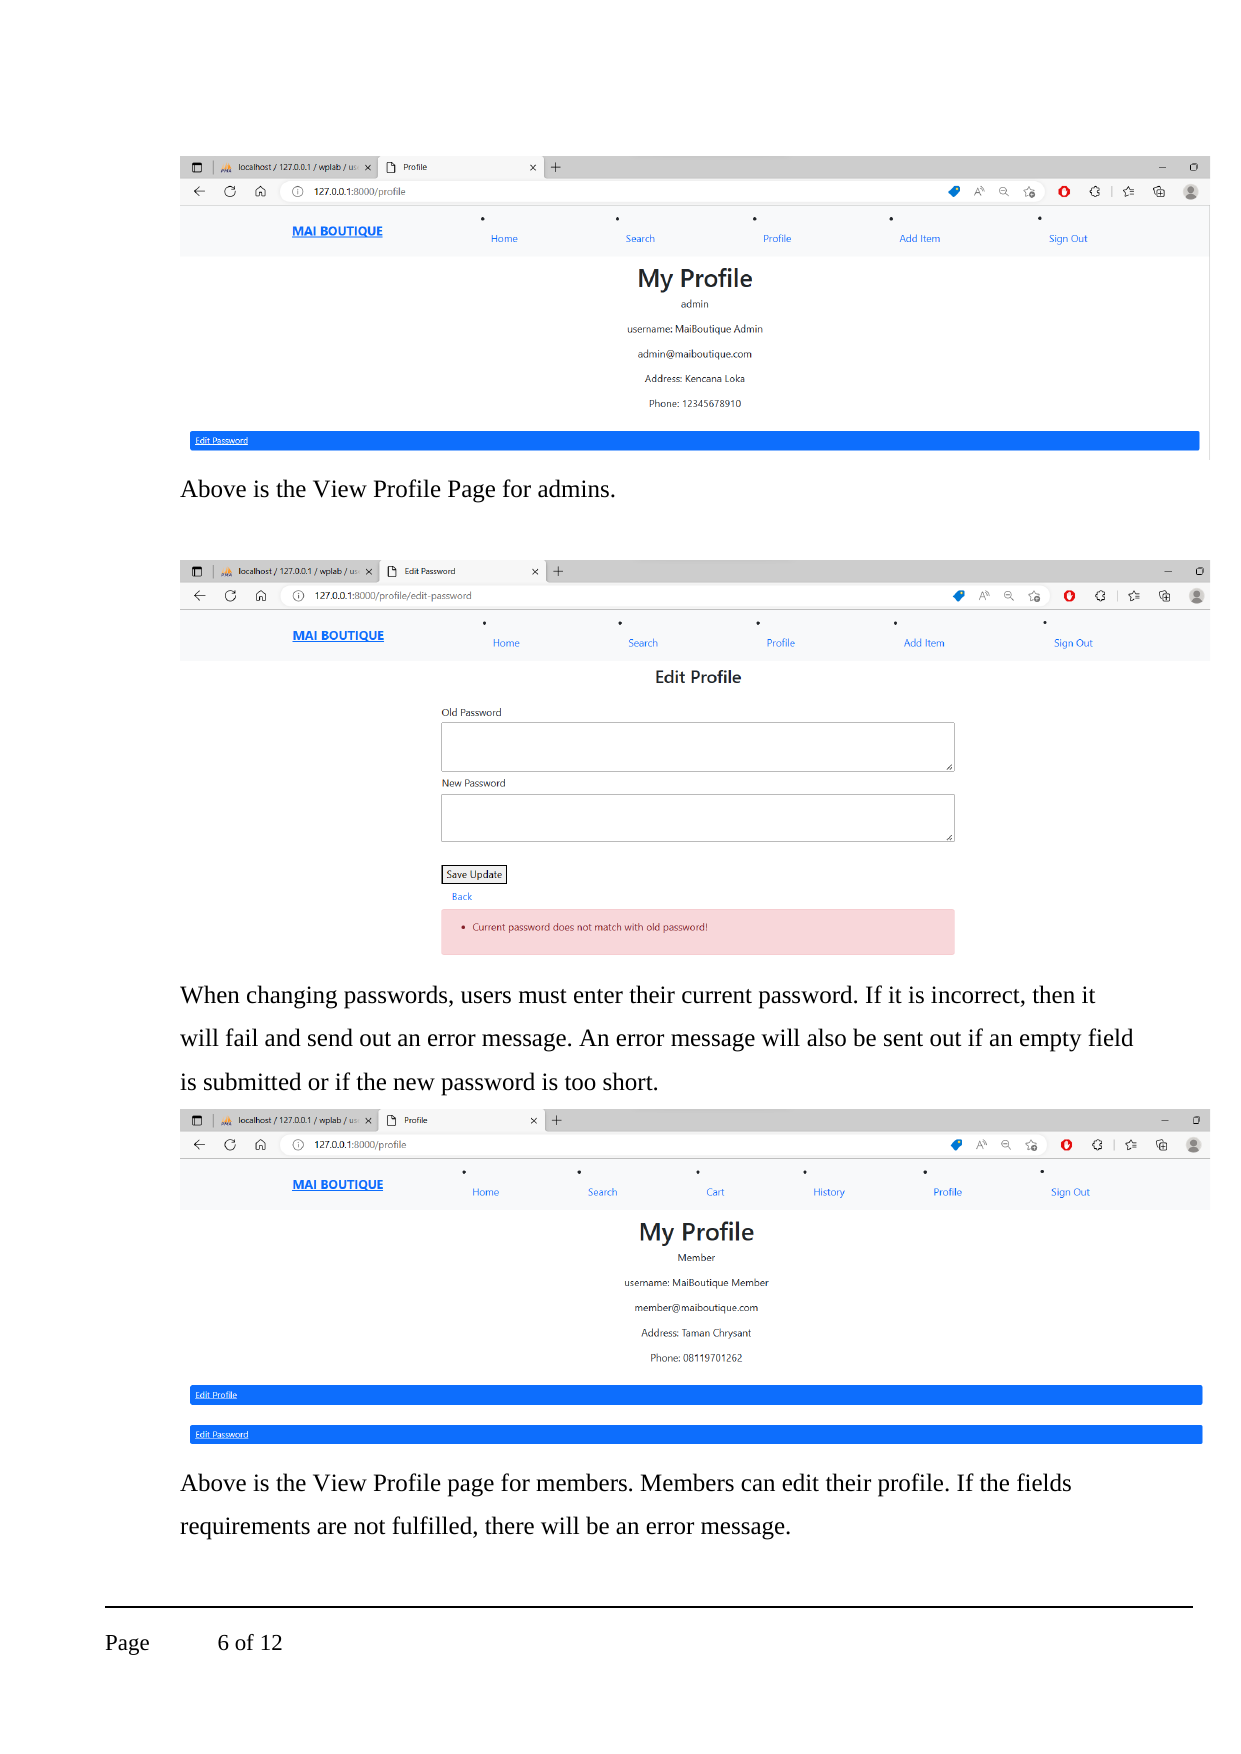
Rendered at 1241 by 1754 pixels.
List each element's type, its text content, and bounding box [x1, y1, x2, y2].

picture [180, 560, 1211, 966]
picture [180, 1109, 1211, 1454]
list When changing passwords, users must enter their current password. If it is incorrect, then it will fail and send out an error message. An error message will also be sent out if an empty field is submitted or if the new password is too short. [180, 980, 1135, 1095]
picture [180, 156, 1211, 460]
list Above is the View Profile Page for admins. [180, 474, 1135, 503]
list Above is the View Profile page for members. Members can edit their profile. If the fields requirements are not fulfilled, there will be an error message. [180, 1468, 1135, 1539]
